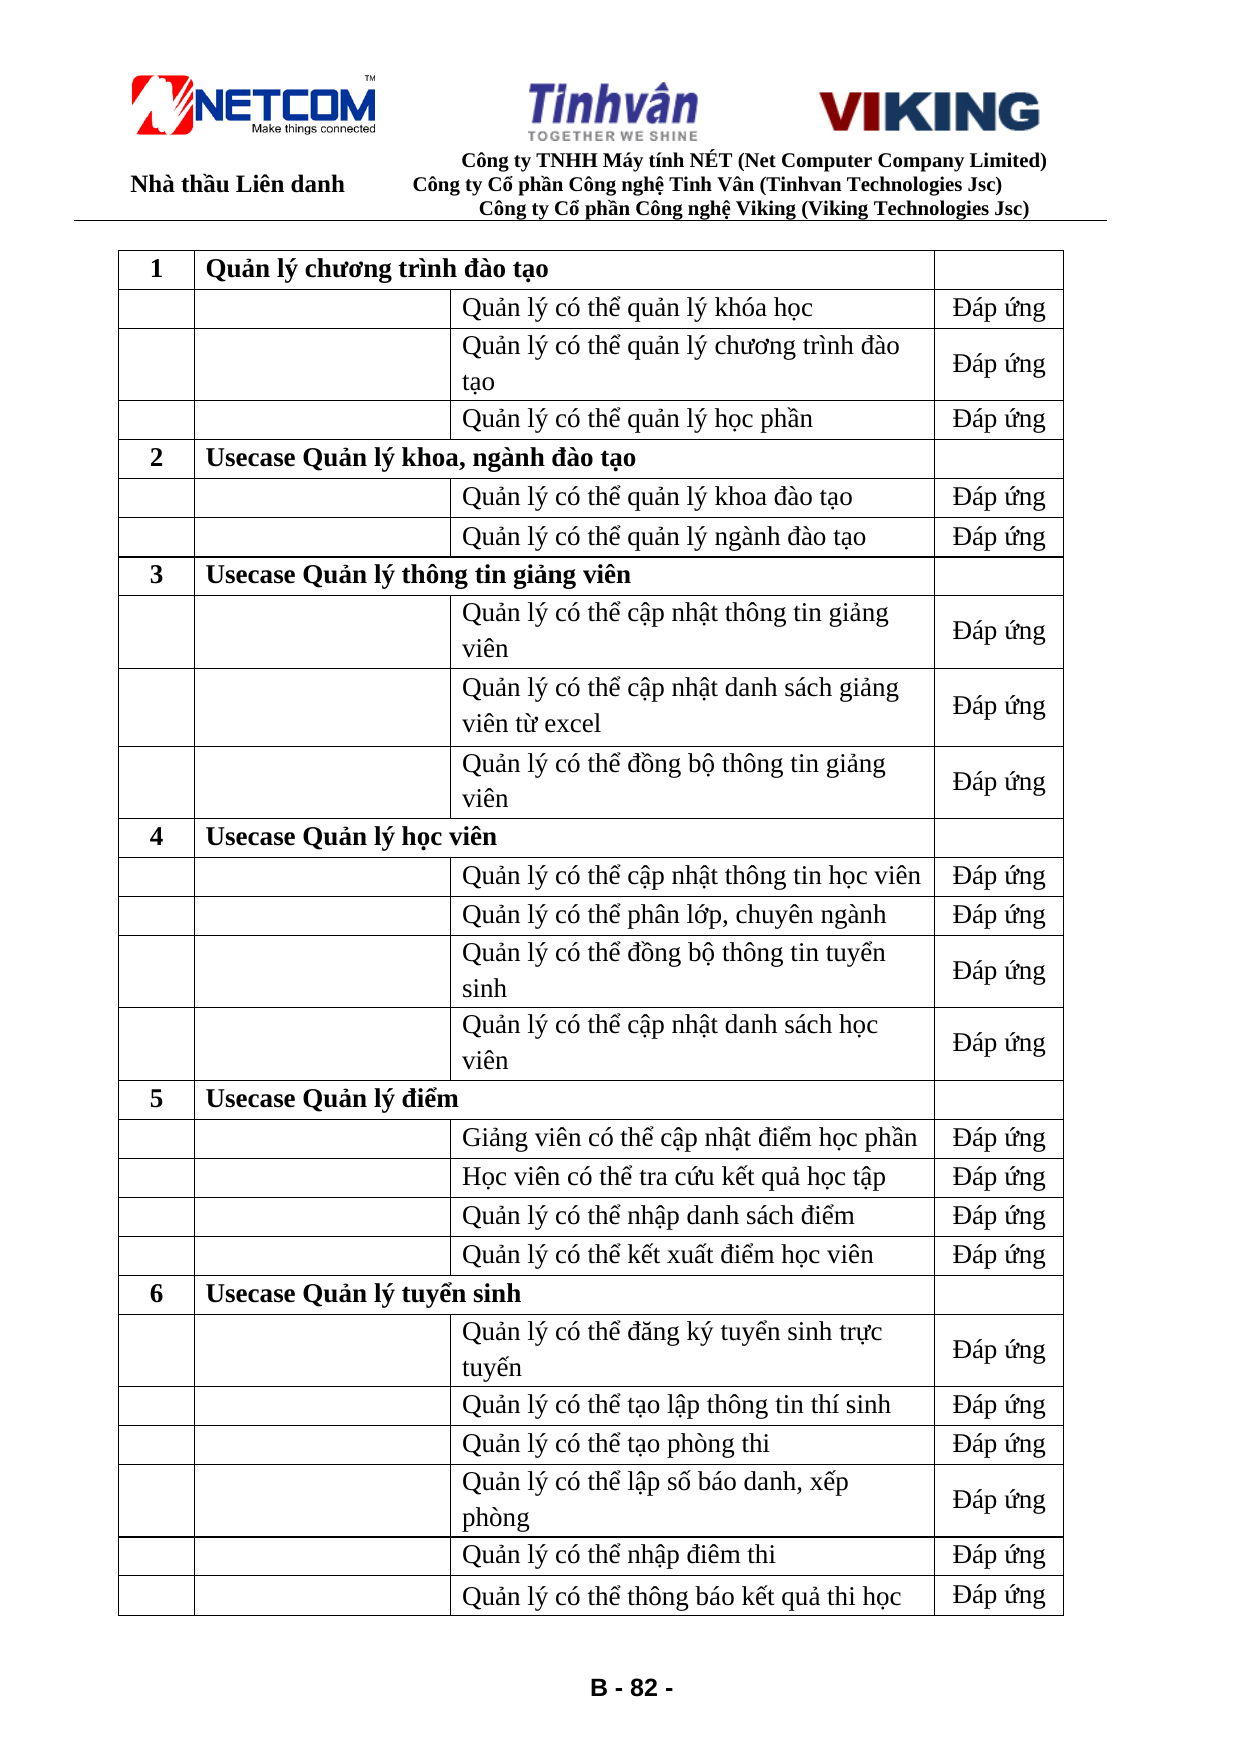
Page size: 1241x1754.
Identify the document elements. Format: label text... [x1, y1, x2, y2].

table_cell [119, 329, 194, 400]
table_cell Quản lý có thể phân lớp, chuyên ngành [451, 897, 934, 935]
table_cell Usecase Quản lý thông tin giảng viên [195, 558, 934, 595]
table_cell [119, 479, 194, 517]
table_cell Quản lý có thể cập nhật danh sách giảng viên từ excel [451, 669, 934, 746]
table_cell [195, 747, 450, 818]
table_cell Đáp ứng [935, 1008, 1063, 1079]
table_cell [195, 329, 450, 400]
table_cell Đáp ứng [935, 329, 1063, 400]
table_cell Đáp ứng [935, 936, 1063, 1007]
table_cell [195, 1159, 450, 1197]
table_cell Quản lý có thể tạo phòng thi [451, 1426, 934, 1464]
picture [818, 82, 1041, 144]
table_cell [935, 440, 1063, 478]
table_cell Đáp ứng [935, 518, 1063, 556]
table_cell Quản lý có thể quản lý chương trình đào tạo [451, 329, 934, 400]
table_cell Đáp ứng [935, 1315, 1063, 1386]
table_cell Học viên có thể tra cứu kết quả học tập [451, 1159, 934, 1197]
table_cell Quản lý có thể kết xuất điểm học viên [451, 1237, 934, 1275]
table_cell Usecase Quản lý tuyển sinh [195, 1276, 934, 1314]
table_cell Giảng viên có thể cập nhật điểm học phần [451, 1120, 934, 1158]
table_cell [195, 1198, 450, 1236]
table_cell Usecase Quản lý khoa, ngành đào tạo [195, 440, 934, 478]
table_cell 5 [119, 1081, 194, 1118]
table_cell [119, 290, 194, 328]
table_cell [195, 1315, 450, 1386]
table_cell [119, 518, 194, 556]
table_cell [119, 1387, 194, 1425]
table_cell [195, 1465, 450, 1536]
table_cell [119, 897, 194, 935]
table_cell [119, 936, 194, 1007]
table_cell Usecase Quản lý học viên [195, 819, 934, 857]
table_cell [119, 1315, 194, 1386]
table_cell 4 [119, 819, 194, 857]
table_cell [195, 518, 450, 556]
table_cell Quản lý có thể quản lý khóa học [451, 290, 934, 328]
table_cell Quản lý có thể nhập danh sách điểm [451, 1198, 934, 1236]
table_cell [119, 596, 194, 668]
table_cell Quản lý chương trình đào tạo [195, 251, 934, 289]
table_cell [195, 479, 450, 517]
table_cell Quản lý có thể tạo lập thông tin thí sinh [451, 1387, 934, 1425]
table_cell 3 [119, 558, 194, 595]
table_cell [195, 1426, 450, 1464]
table_cell Quản lý có thể đăng ký tuyển sinh trực tuyến [451, 1315, 934, 1386]
table_cell [119, 1198, 194, 1236]
table_cell Quản lý có thể cập nhật thông tin học viên [451, 858, 934, 896]
table_cell [119, 1008, 194, 1079]
table_cell Đáp ứng [935, 1120, 1063, 1158]
table_cell [195, 1538, 450, 1575]
table_cell [119, 1120, 194, 1158]
table_cell [119, 1465, 194, 1536]
table_cell Quản lý có thể quản lý học phần [451, 401, 934, 439]
table_cell 1 [119, 251, 194, 289]
table_cell Quản lý có thể cập nhật thông tin giảng viên [451, 596, 934, 668]
table_cell Quản lý có thể thông báo kết quả thi học viên [451, 1576, 934, 1614]
table_cell [195, 936, 450, 1007]
table_cell Đáp ứng [935, 290, 1063, 328]
table_cell [119, 1426, 194, 1464]
table_cell [935, 251, 1063, 289]
table_cell [935, 558, 1063, 595]
table_cell Đáp ứng [935, 1465, 1063, 1536]
table_cell [119, 1538, 194, 1575]
table_cell [195, 1237, 450, 1275]
table_cell [935, 1276, 1063, 1314]
table_cell Quản lý có thể cập nhật danh sách học viên [451, 1008, 934, 1079]
table_cell [935, 1081, 1063, 1118]
table_cell [195, 290, 450, 328]
table_cell Đáp ứng [935, 1426, 1063, 1464]
table_cell Quản lý có thể quản lý khoa đào tạo [451, 479, 934, 517]
table_cell [119, 1237, 194, 1275]
table_cell Usecase Quản lý điểm [195, 1081, 934, 1118]
picture [131, 75, 375, 135]
table_cell [195, 1387, 450, 1425]
table_cell Đáp ứng [935, 479, 1063, 517]
table_cell Đáp ứng [935, 669, 1063, 746]
table_cell [195, 897, 450, 935]
table_cell Đáp ứng [935, 1198, 1063, 1236]
table_cell Đáp ứng [935, 596, 1063, 668]
table_cell [119, 401, 194, 439]
table_cell Quản lý có thể lập số báo danh, xếp phòng [451, 1465, 934, 1536]
table_cell [195, 596, 450, 668]
picture [528, 82, 698, 141]
table_cell [195, 1008, 450, 1079]
table_cell Đáp ứng [935, 858, 1063, 896]
table_cell [195, 1576, 450, 1614]
table_cell Đáp ứng [935, 897, 1063, 935]
table_cell [195, 401, 450, 439]
table_cell [119, 1576, 194, 1614]
table_cell Đáp ứng [935, 1538, 1063, 1575]
table_cell Đáp ứng [935, 1576, 1063, 1614]
table_cell [119, 669, 194, 746]
table_cell Đáp ứng [935, 747, 1063, 818]
table_cell [195, 858, 450, 896]
table_cell [119, 1159, 194, 1197]
table_cell Quản lý có thể đồng bộ thông tin tuyển sinh [451, 936, 934, 1007]
table_cell [119, 747, 194, 818]
table_cell Quản lý có thể quản lý ngành đào tạo [451, 518, 934, 556]
table_cell Đáp ứng [935, 1237, 1063, 1275]
table_cell 2 [119, 440, 194, 478]
table_cell 6 [119, 1276, 194, 1314]
table_cell Quản lý có thể đồng bộ thông tin giảng viên [451, 747, 934, 818]
table_cell [195, 669, 450, 746]
table_cell Quản lý có thể nhập điêm thi [451, 1538, 934, 1575]
table_cell Đáp ứng [935, 1387, 1063, 1425]
table_cell [195, 1120, 450, 1158]
table_cell Đáp ứng [935, 401, 1063, 439]
table_cell [935, 819, 1063, 857]
table_cell Đáp ứng [935, 1159, 1063, 1197]
table_cell [119, 858, 194, 896]
